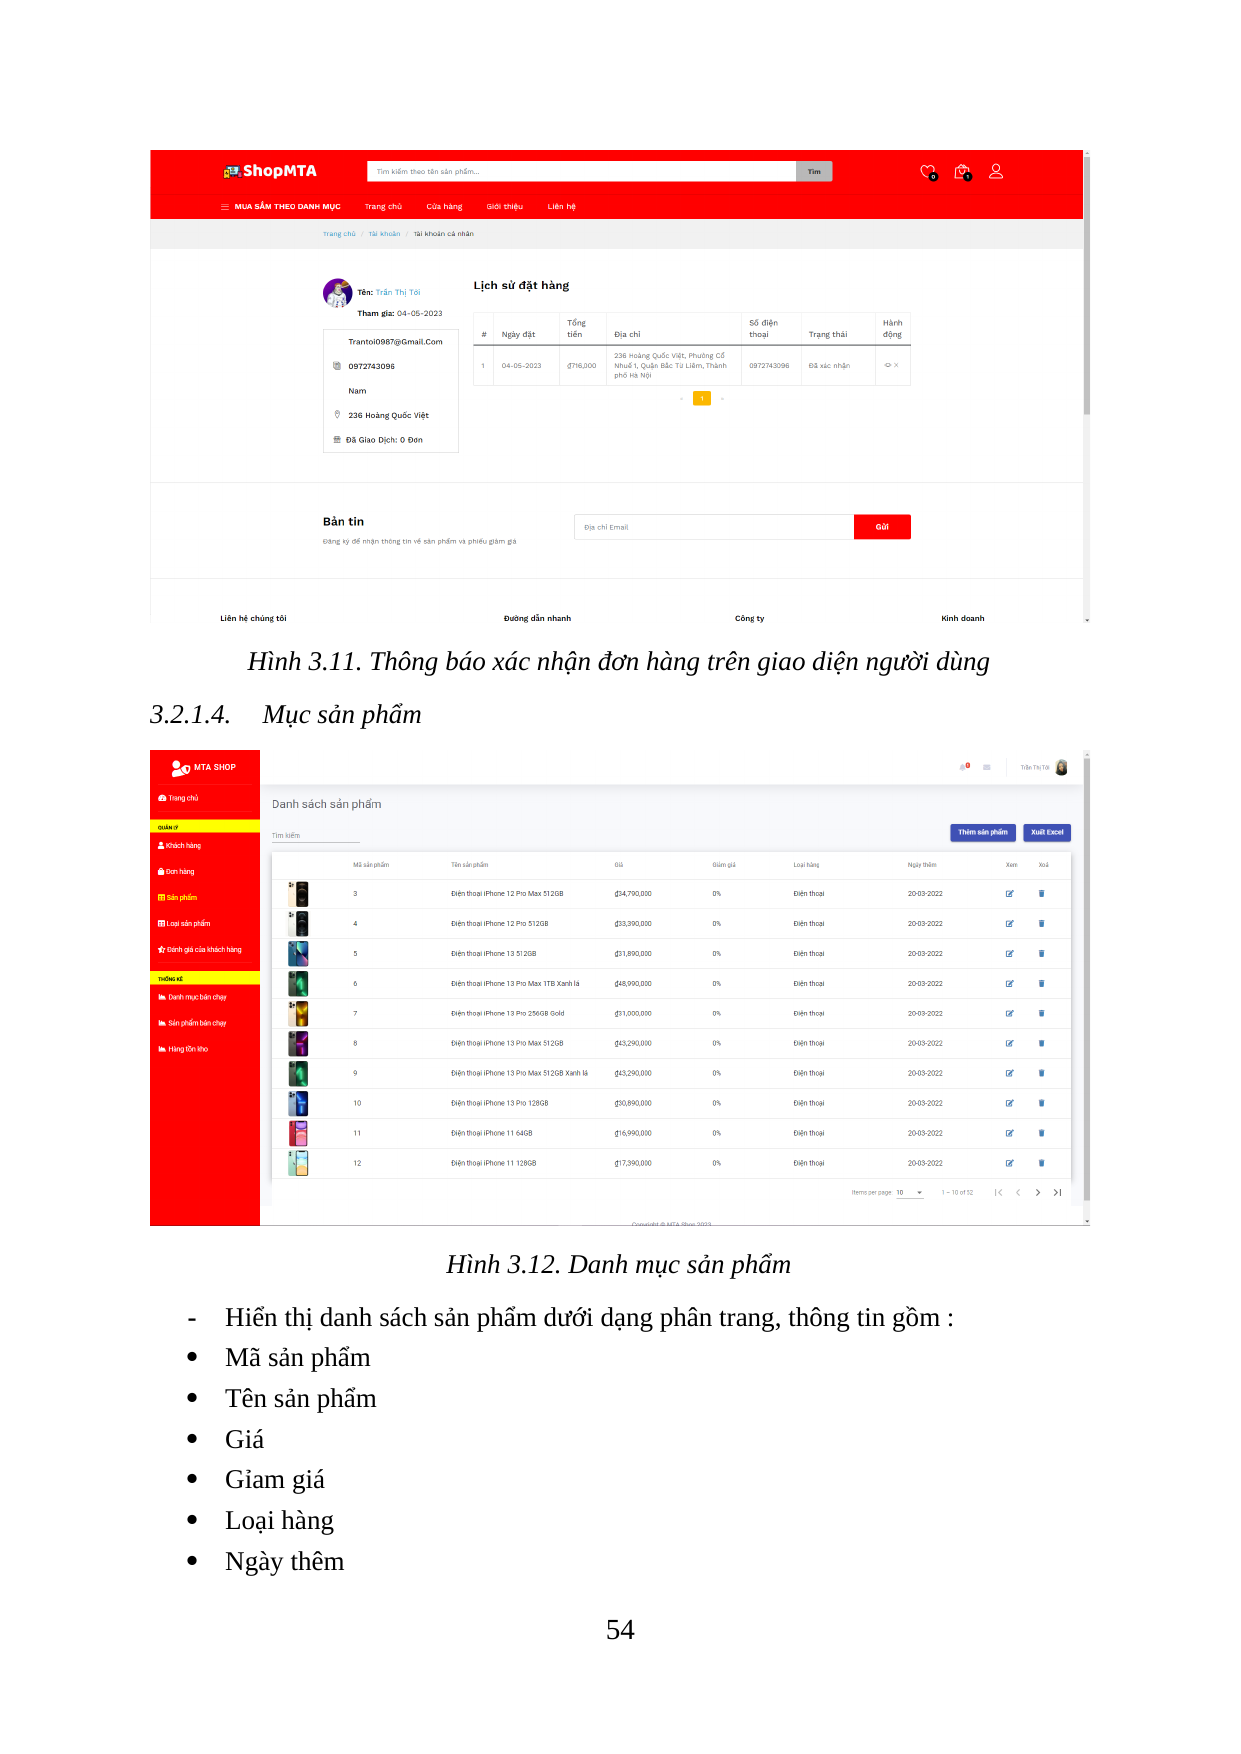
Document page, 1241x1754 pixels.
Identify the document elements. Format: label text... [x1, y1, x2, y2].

list Mã sản phẩm [187, 1341, 1090, 1373]
picture [150, 750, 1091, 1226]
text Hình 3.11. Thông báo xác nhận đơn hàng trên giao diện người dùng [150, 645, 1090, 676]
list Tên sản phẩm [187, 1382, 1090, 1413]
text Hình 3.12. Danh mục sản phẩm [150, 1248, 1090, 1279]
list Loại hàng [187, 1504, 1090, 1535]
list Giá [187, 1423, 1090, 1454]
picture [150, 150, 1091, 623]
list Gỉam giá [187, 1463, 1090, 1494]
subtitle Mục sản phẩm [150, 698, 1090, 729]
list Hiển thị danh sách sản phẩm dưới dạng phân trang, thông tin gồm : [187, 1301, 1090, 1332]
list Ngày thêm [187, 1544, 1090, 1576]
